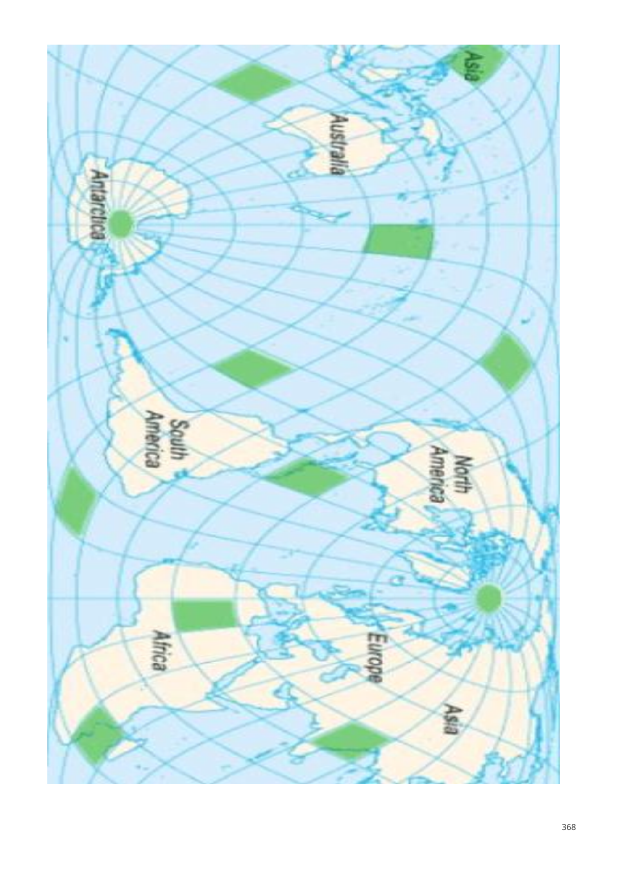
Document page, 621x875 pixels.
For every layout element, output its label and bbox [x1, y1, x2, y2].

picture [48, 45, 559, 784]
